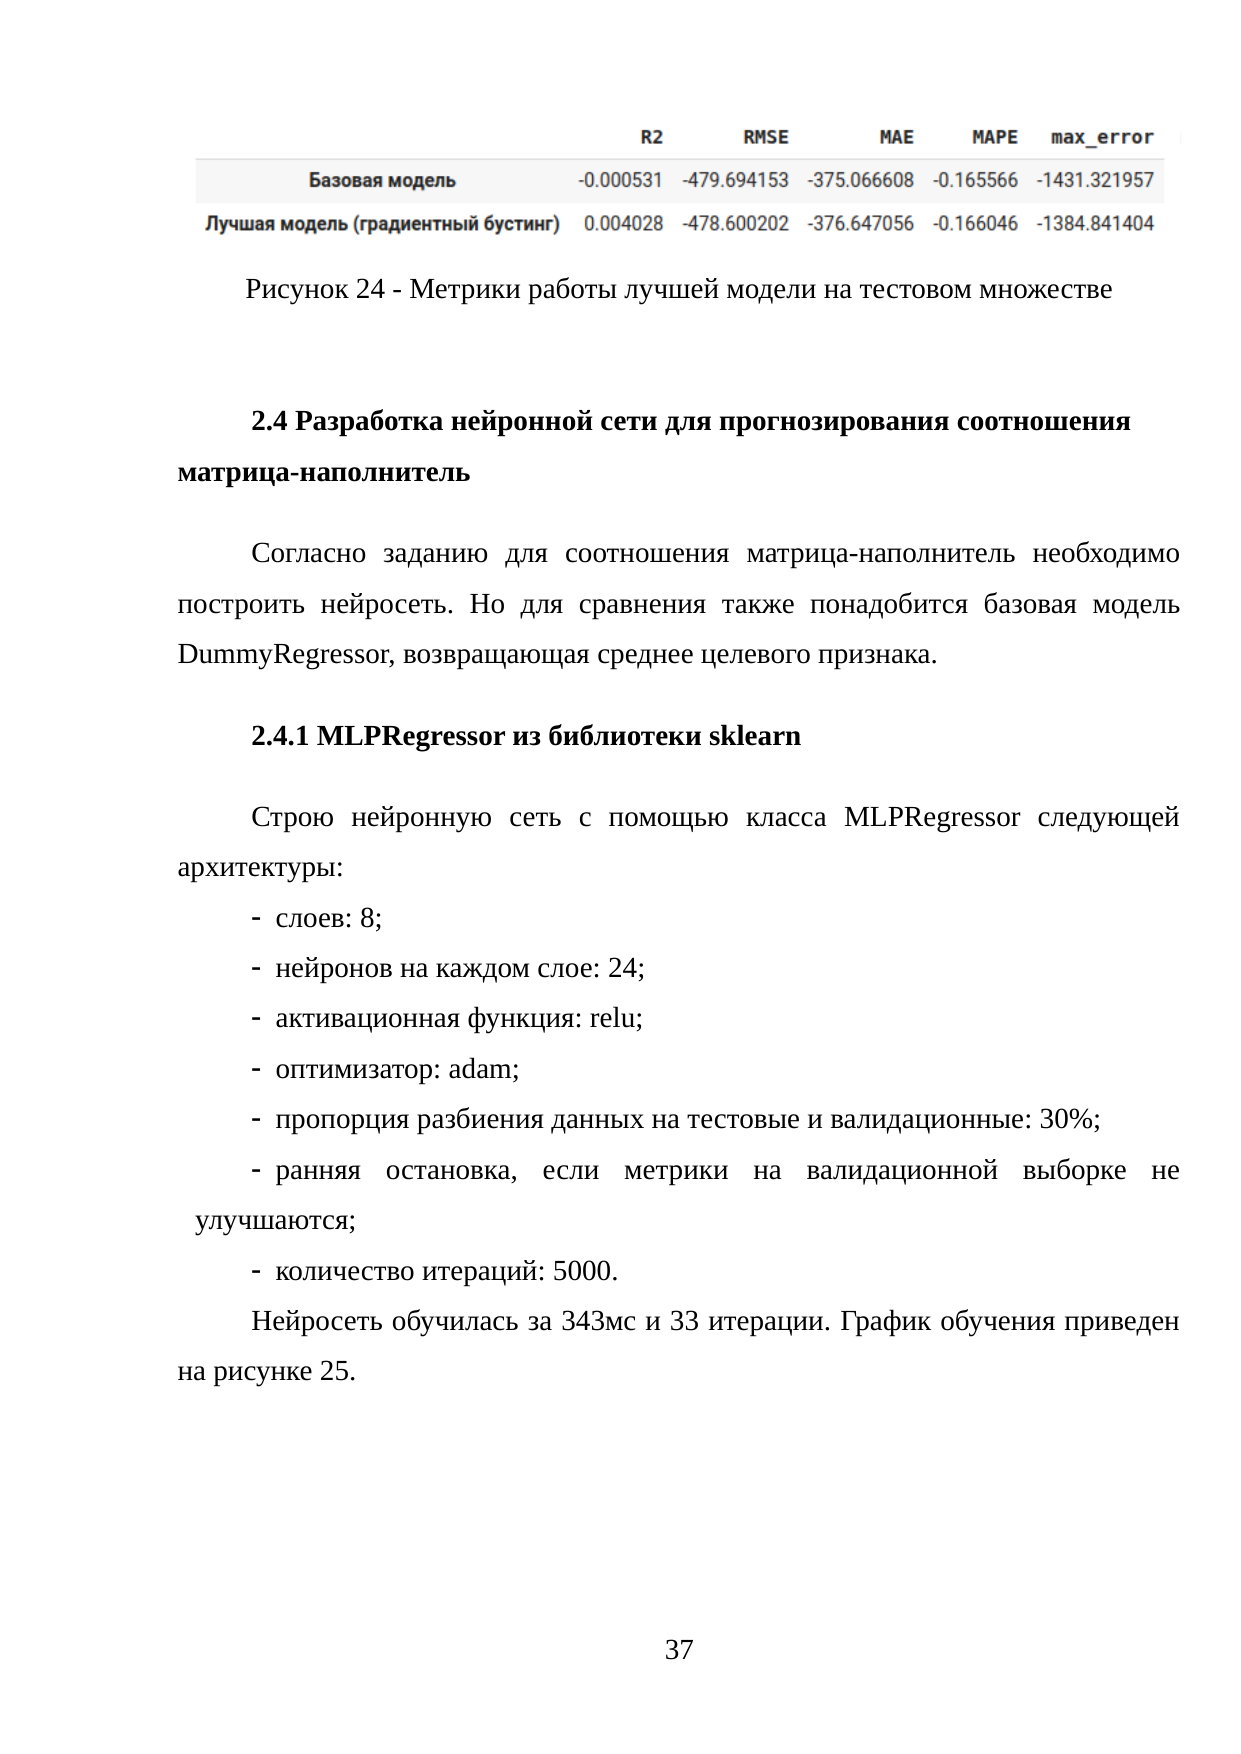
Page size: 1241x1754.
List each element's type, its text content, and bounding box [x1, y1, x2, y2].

list активационная функция: relu; [195, 1001, 1181, 1034]
text Рисунок 24 - Метрики работы лучшей модели на тестовом множестве [177, 255, 1181, 305]
subtitle 2.4.1 MLPRegressor из библиотеки sklearn [177, 718, 1181, 751]
text Согласно заданию для соотношения матрица-наполнитель необходимо построить нейросеть. Но для сравнения также понадобится базовая модель DummyRegressor, возвращающая среднее целевого признака. [177, 535, 1181, 669]
list слоев: 8; [195, 900, 1181, 933]
text Нейросеть обучилась за 343мс и 33 итерации. График обучения приведен на рисунке 25. [177, 1303, 1181, 1387]
text Строю нейронную сеть с помощью класса MLPRegressor следующей архитектуры: [177, 799, 1181, 883]
list нейронов на каждом слое: 24; [195, 950, 1181, 984]
list количество итераций: 5000. [195, 1253, 1181, 1286]
list пропорция разбиения данных на тестовые и валидационные: 30%; [195, 1101, 1181, 1135]
picture [177, 118, 1182, 255]
subtitle 2.4 Разработка нейронной сети для прогнозирования соотношения матрица-наполнитель [177, 403, 1181, 487]
list ранняя остановка, если метрики на валидационной выборке не улучшаются; [195, 1152, 1181, 1236]
list оптимизатор: adam; [195, 1051, 1181, 1085]
